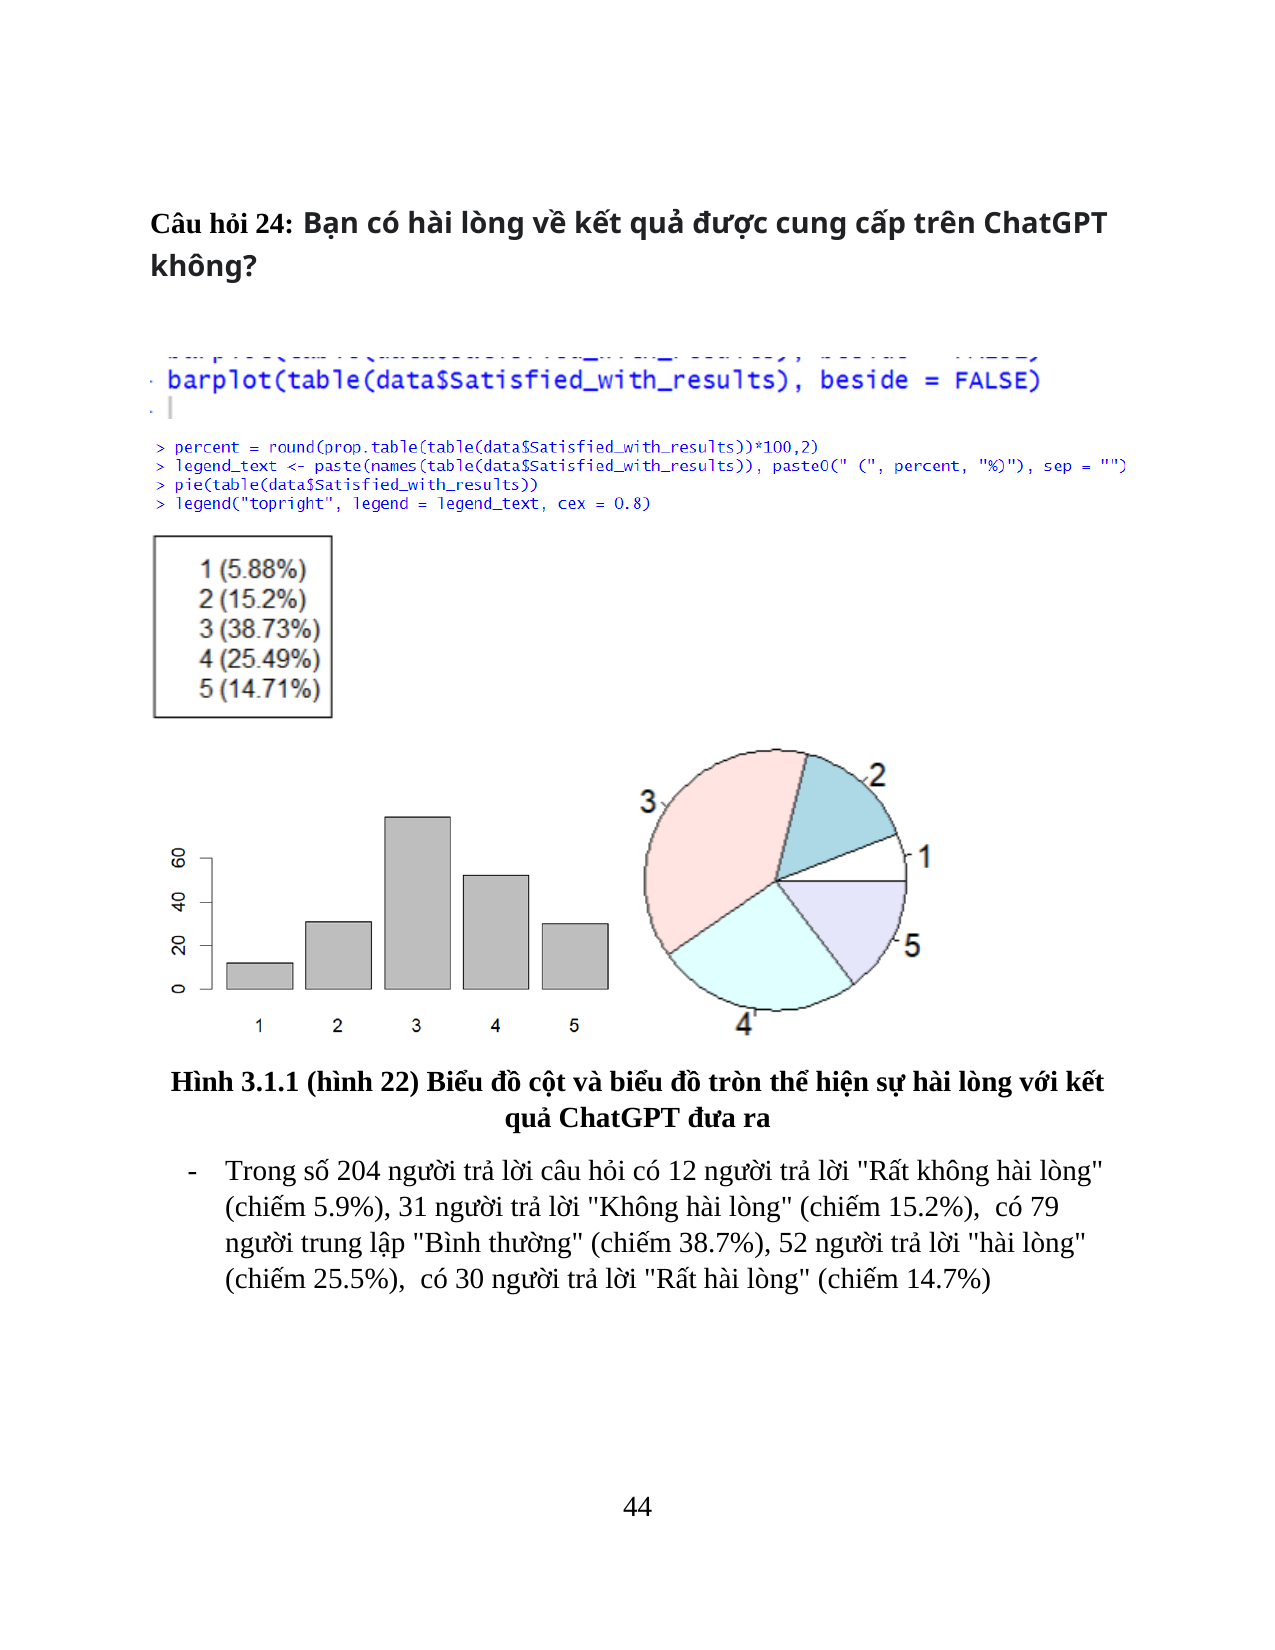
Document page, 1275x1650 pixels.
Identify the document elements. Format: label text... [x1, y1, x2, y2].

picture [150, 357, 1125, 419]
text Hình 3.1.1 (hình 22) Biểu đồ cột và biểu đồ tròn thể hiện sự hài lòng với kết quả ChatGPT đưa ra [150, 1064, 1125, 1134]
picture [150, 738, 942, 1045]
picture [150, 531, 336, 720]
picture [150, 437, 1125, 513]
text Câu hỏi 24: Bạn có hài lòng về kết quả được cung cấp trên ChatGPT không? [150, 203, 1125, 285]
list Trong số 204 người trả lời câu hỏi có 12 người trả lời "Rất không hài lòng" (chiếm 5.9%), 31 người trả lời "Không hài lòng" (chiếm 15.2%), có 79 người trung lập "Bình thường" (chiếm 38.7%), 52 người trả lời "hài lòng" (chiếm 25.5%), có 30 người trả lời "Rất hài lòng" (chiếm 14.7%) [187, 1153, 1125, 1295]
